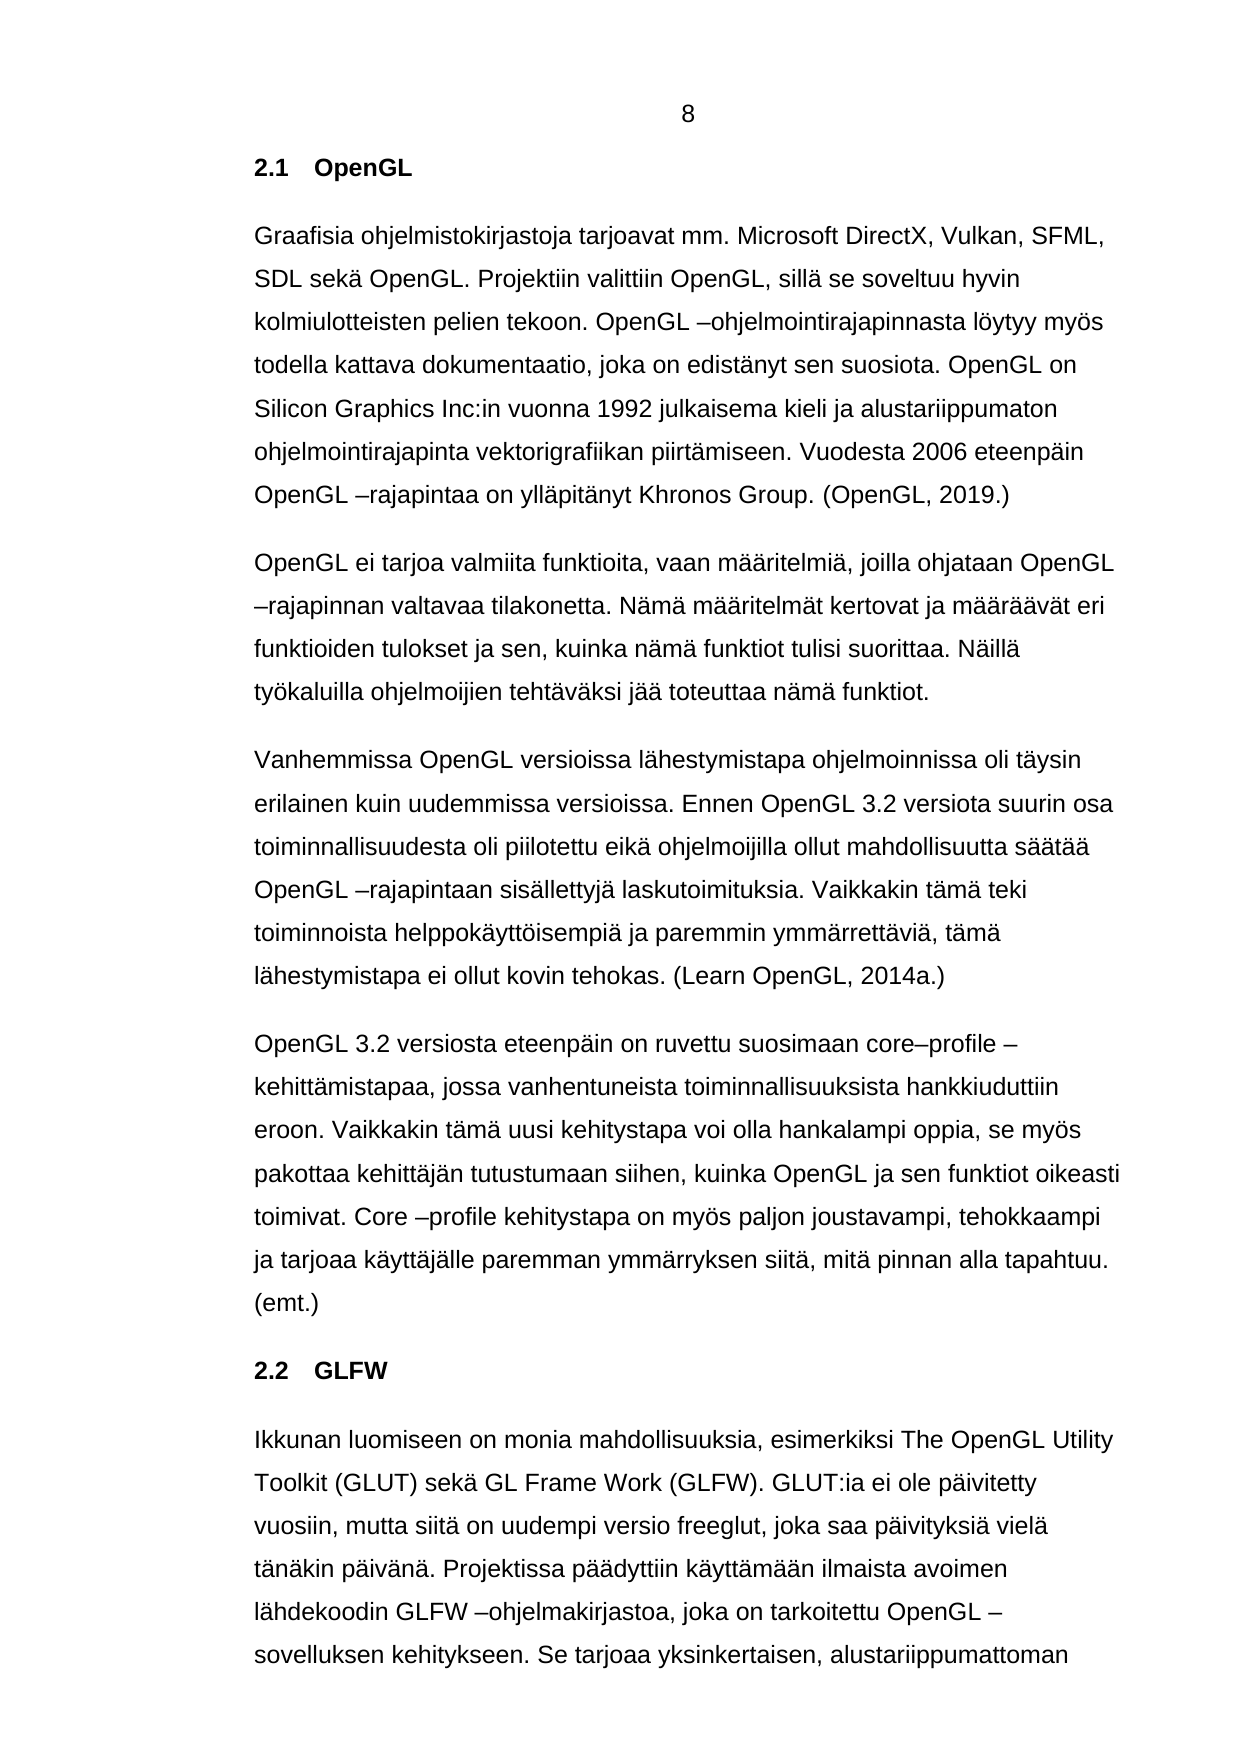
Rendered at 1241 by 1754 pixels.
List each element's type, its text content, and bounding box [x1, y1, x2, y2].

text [254, 1425, 1122, 1669]
text Graafisia ohjelmistokirjastoja tarjoavat mm. Microsoft DirectX, Vulkan, SFML, SDL sekä OpenGL. Projektiin valittiin OpenGL, sillä se soveltuu hyvin kolmiulotteisten pelien tekoon. OpenGL –ohjelmointirajapinnasta löytyy myös todella kattava dokumentaatio, joka on edistänyt sen suosiota. OpenGL on Silicon Graphics Inc:in vuonna 1992 julkaisema kieli ja alustariippumaton ohjelmointirajapinta vektorigrafiikan piirtämiseen. Vuodesta 2006 eteenpäin OpenGL –rajapintaa on ylläpitänyt Khronos Group. (OpenGL, 2019.) [254, 221, 1122, 509]
text OpenGL 3.2 versiosta eteenpäin on ruvettu suosimaan core–profile –kehittämistapaa, jossa vanhentuneista toiminnallisuuksista hankkiuduttiin eroon. Vaikkakin tämä uusi kehitystapa voi olla hankalampi oppia, se myös pakottaa kehittäjän tutustumaan siihen, kuinka OpenGL ja sen funktiot oikeasti toimivat. Core –profile kehitystapa on myös paljon joustavampi, tehokkaampi ja tarjoaa käyttäjälle paremman ymmärryksen siitä, mitä pinnan alla tapahtuu. (emt.) [254, 1029, 1122, 1317]
text Vanhemmissa OpenGL versioissa lähestymistapa ohjelmoinnissa oli täysin erilainen kuin uudemmissa versioissa. Ennen OpenGL 3.2 versiota suurin osa toiminnallisuudesta oli piilotettu eikä ohjelmoijilla ollut mahdollisuutta säätää OpenGL –rajapintaan sisällettyjä laskutoimituksia. Vaikkakin tämä teki toiminnoista helppokäyttöisempiä ja paremmin ymmärrettäviä, tämä lähestymistapa ei ollut kovin tehokas. (Learn OpenGL, 2014a.) [254, 746, 1122, 990]
subtitle GLFW [254, 1356, 1122, 1385]
text OpenGL ei tarjoa valmiita funktioita, vaan määritelmiä, joilla ohjataan OpenGL –rajapinnan valtavaa tilakonetta. Nämä määritelmät kertovat ja määräävät eri funktioiden tulokset ja sen, kuinka nämä funktiot tulisi suorittaa. Näillä työkaluilla ohjelmoijien tehtäväksi jää toteuttaa nämä funktiot. [254, 548, 1122, 706]
subtitle OpenGL [254, 153, 1122, 181]
